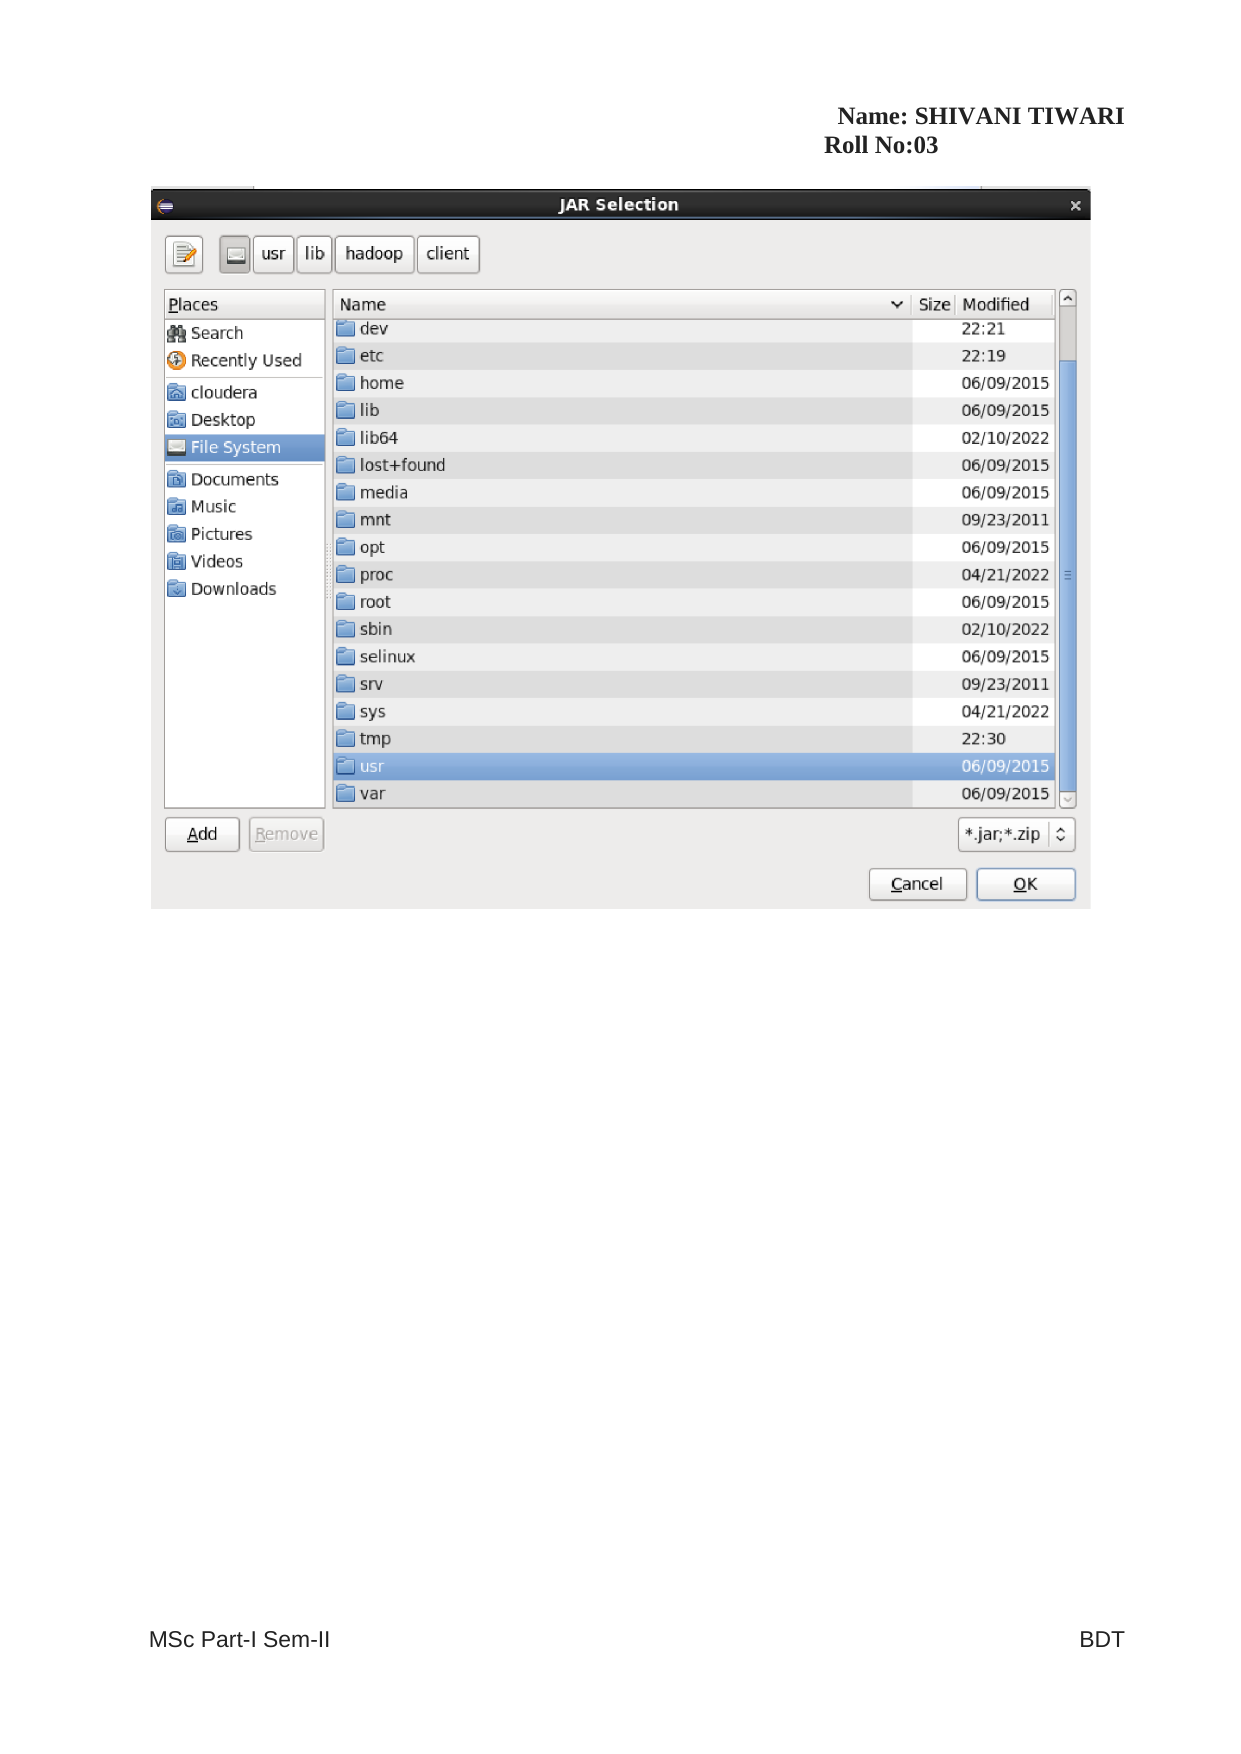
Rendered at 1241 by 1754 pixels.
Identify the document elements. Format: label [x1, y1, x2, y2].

picture [150, 185, 1091, 909]
